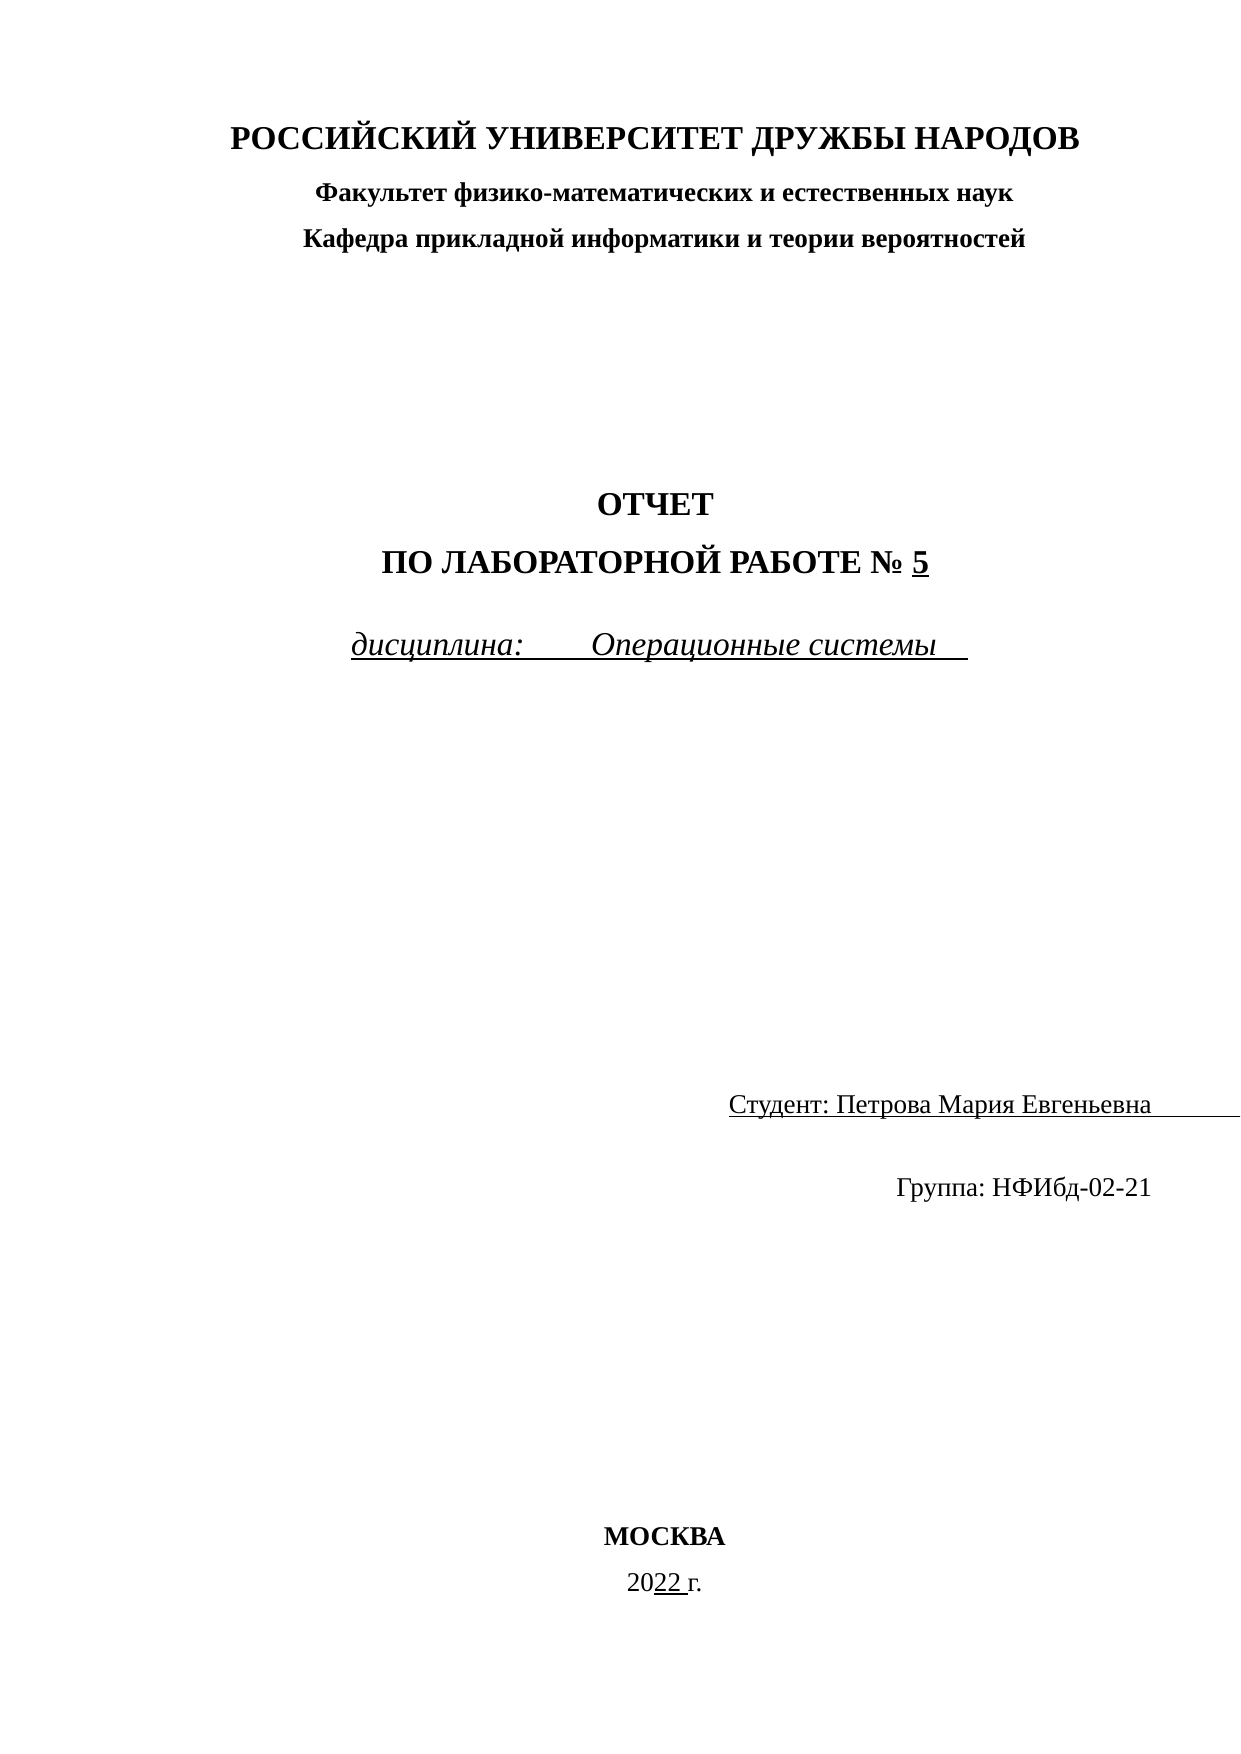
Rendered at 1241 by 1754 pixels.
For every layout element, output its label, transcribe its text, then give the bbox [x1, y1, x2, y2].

text по лабораторной работе № 5 [158, 542, 1152, 580]
text МОСКВА [177, 1519, 1152, 1551]
text Студент: Петрова Мария Евгеньевна [177, 1088, 1152, 1119]
text РОССИЙСКИЙ УНИВЕРСИТЕТ ДРУЖБЫ НАРОДОВ [158, 118, 1152, 156]
text Факультет физико-математических и естественных наук [177, 176, 1152, 207]
text Группа: НФИбд-02-21 [177, 1171, 1152, 1202]
text ОТЧЕТ [158, 484, 1152, 523]
text 2022 г. [177, 1566, 1152, 1597]
text дисциплина: Операционные системы [158, 624, 1152, 663]
text Кафедра прикладной информатики и теории вероятностей [177, 222, 1152, 253]
